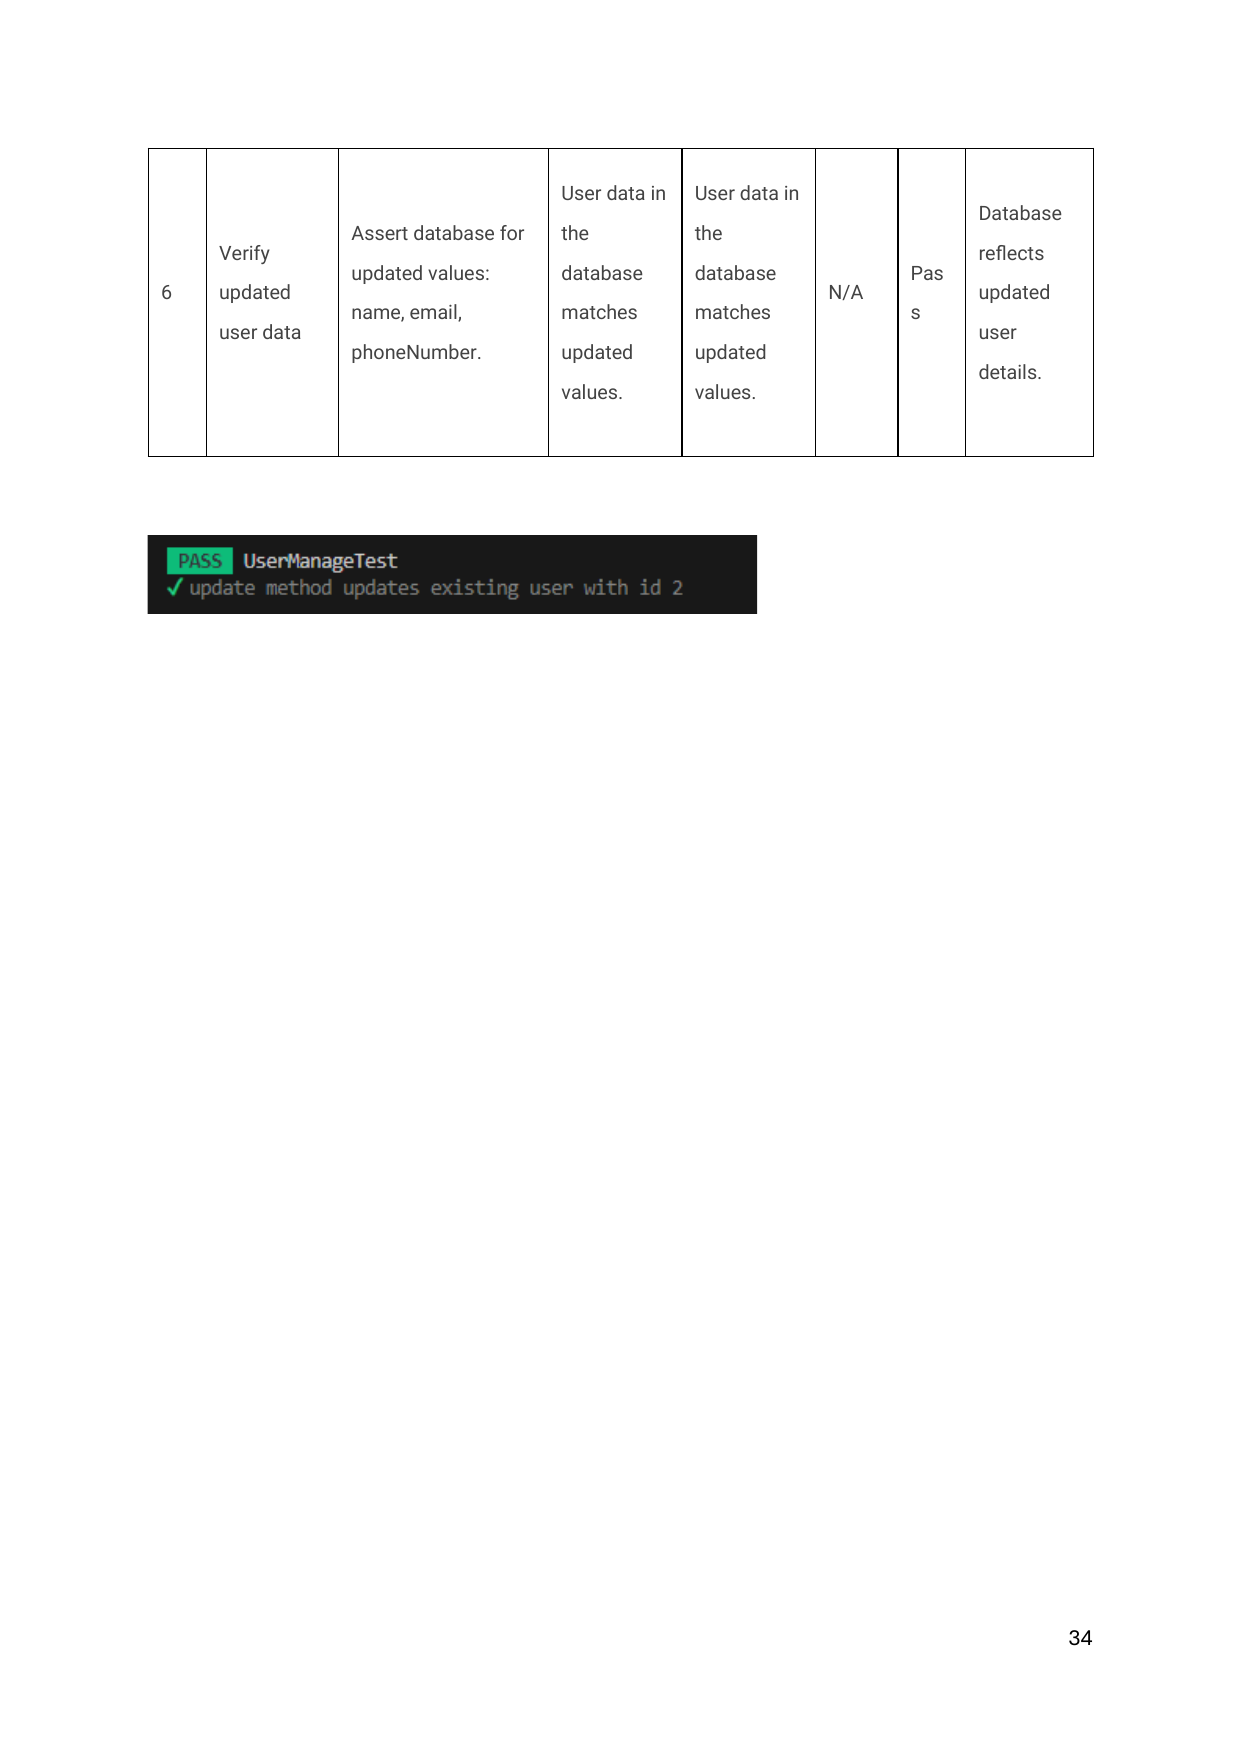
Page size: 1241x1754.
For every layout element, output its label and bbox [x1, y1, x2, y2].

picture [147, 535, 758, 614]
